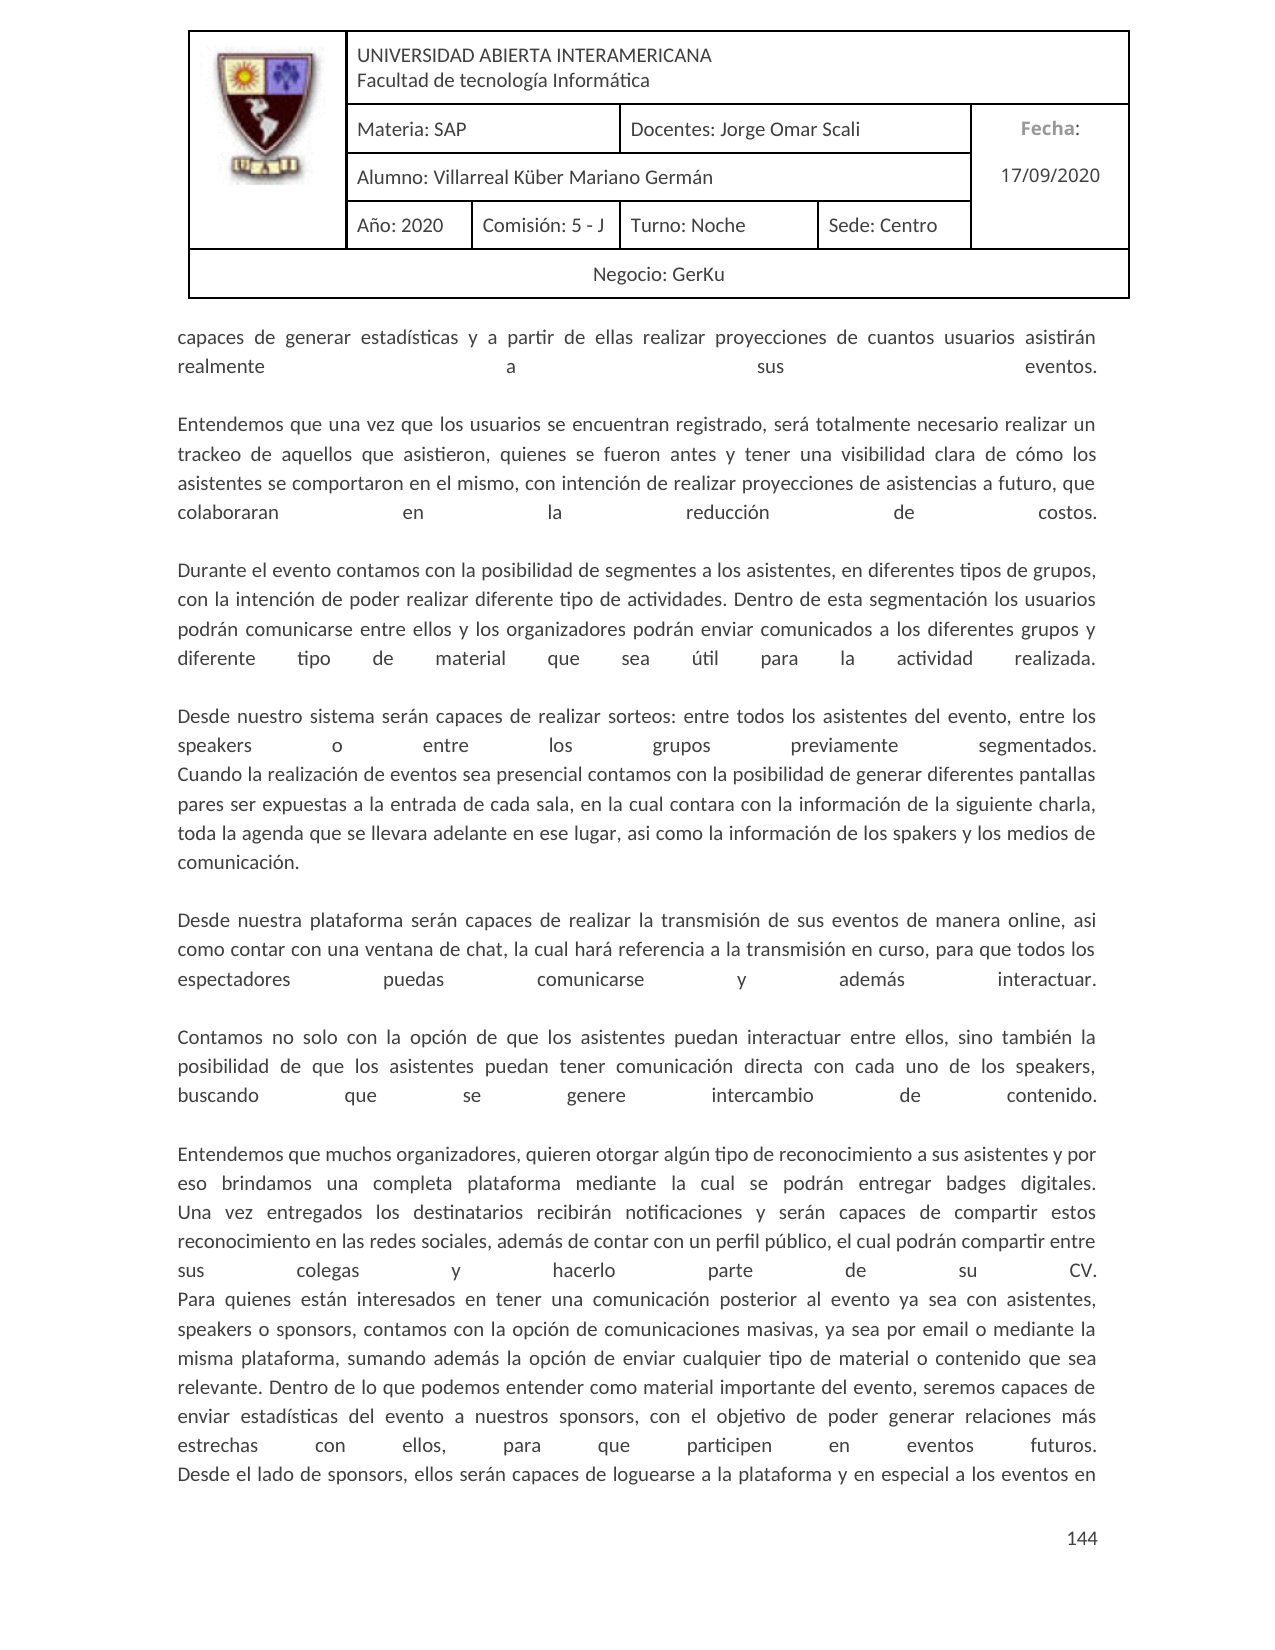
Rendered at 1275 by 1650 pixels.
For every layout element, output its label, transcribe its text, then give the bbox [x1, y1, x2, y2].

picture [198, 42, 332, 192]
